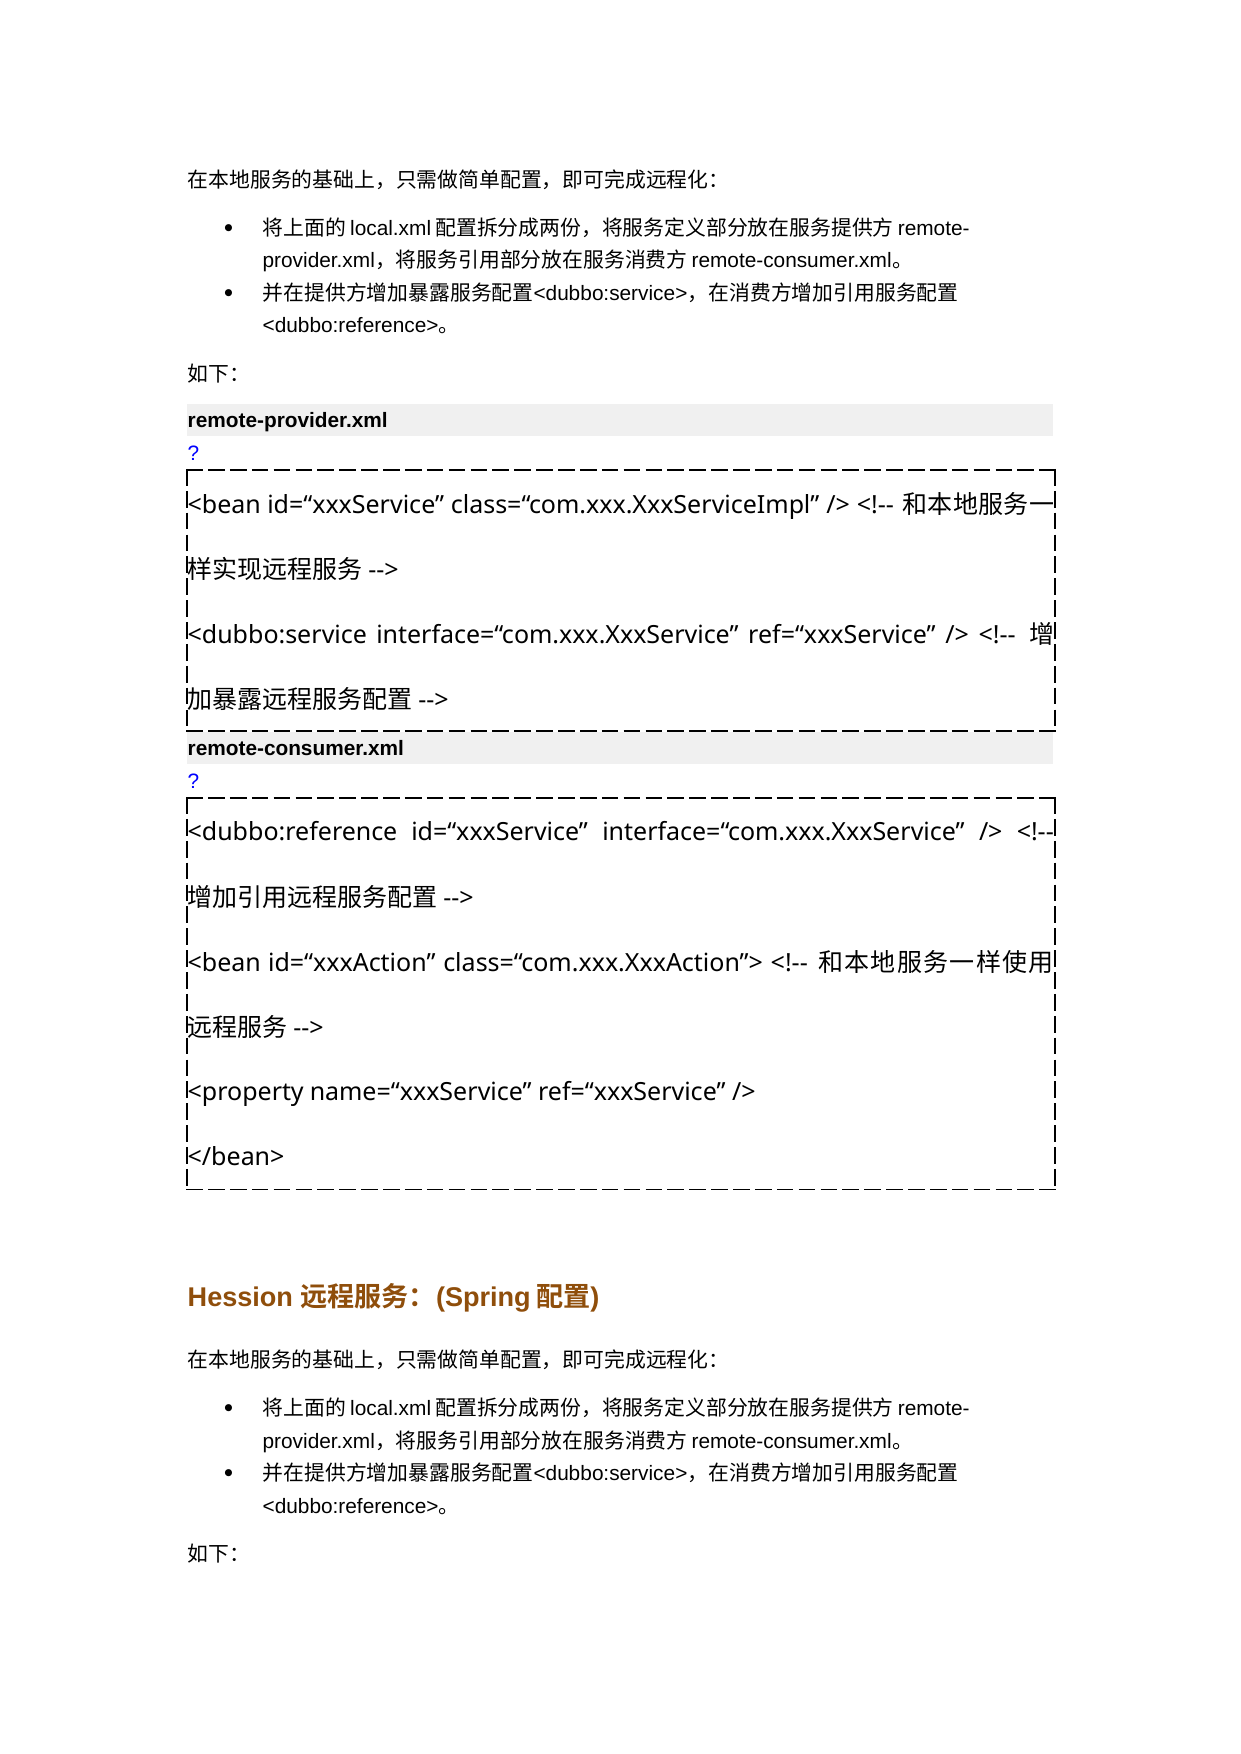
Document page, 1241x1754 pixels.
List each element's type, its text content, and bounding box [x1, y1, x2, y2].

list 并在提供方增加暴露服务配置<dubbo:service>，在消费方增加引用服务配置<dubbo:reference>。 [225, 275, 1053, 340]
text ? [187, 764, 1053, 797]
text remote-provider.xml [187, 404, 1053, 436]
text remote-consumer.xml [187, 732, 1053, 764]
text 如下： [187, 356, 1053, 388]
text 在本地服务的基础上，只需做简单配置，即可完成远程化： [187, 162, 1053, 194]
text ? [187, 436, 1053, 469]
list 并在提供方增加暴露服务配置<dubbo:service>，在消费方增加引用服务配置<dubbo:reference>。 [225, 1455, 1053, 1520]
text Hession 远程服务：(Spring配置) [187, 1262, 1053, 1327]
text 如下： [187, 1536, 1053, 1568]
table_header <bean id=“xxxService” class=“com.xxx.XxxServiceImpl” /> <!-- 和本地服务一样实现远程服务 --> <dubbo:service interface=“com.xxx.XxxService” ref=“xxxService” /> <!-- 增加暴露远程服务配置 --> [187, 469, 1055, 730]
list 将上面的local.xml配置拆分成两份，将服务定义部分放在服务提供方remote-provider.xml，将服务引用部分放在服务消费方remote-consumer.xml。 [225, 1390, 1053, 1455]
table_header <dubbo:reference id=“xxxService” interface=“com.xxx.XxxService” /> <!-- 增加引用远程服务配置 --> <bean id=“xxxAction” class=“com.xxx.XxxAction”> <!-- 和本地服务一样使用远程服务 --> <property name=“xxxService” ref=“xxxService” /> </bean> [187, 797, 1055, 1188]
list 将上面的local.xml配置拆分成两份，将服务定义部分放在服务提供方remote-provider.xml，将服务引用部分放在服务消费方remote-consumer.xml。 [225, 210, 1053, 275]
text 在本地服务的基础上，只需做简单配置，即可完成远程化： [187, 1342, 1053, 1375]
